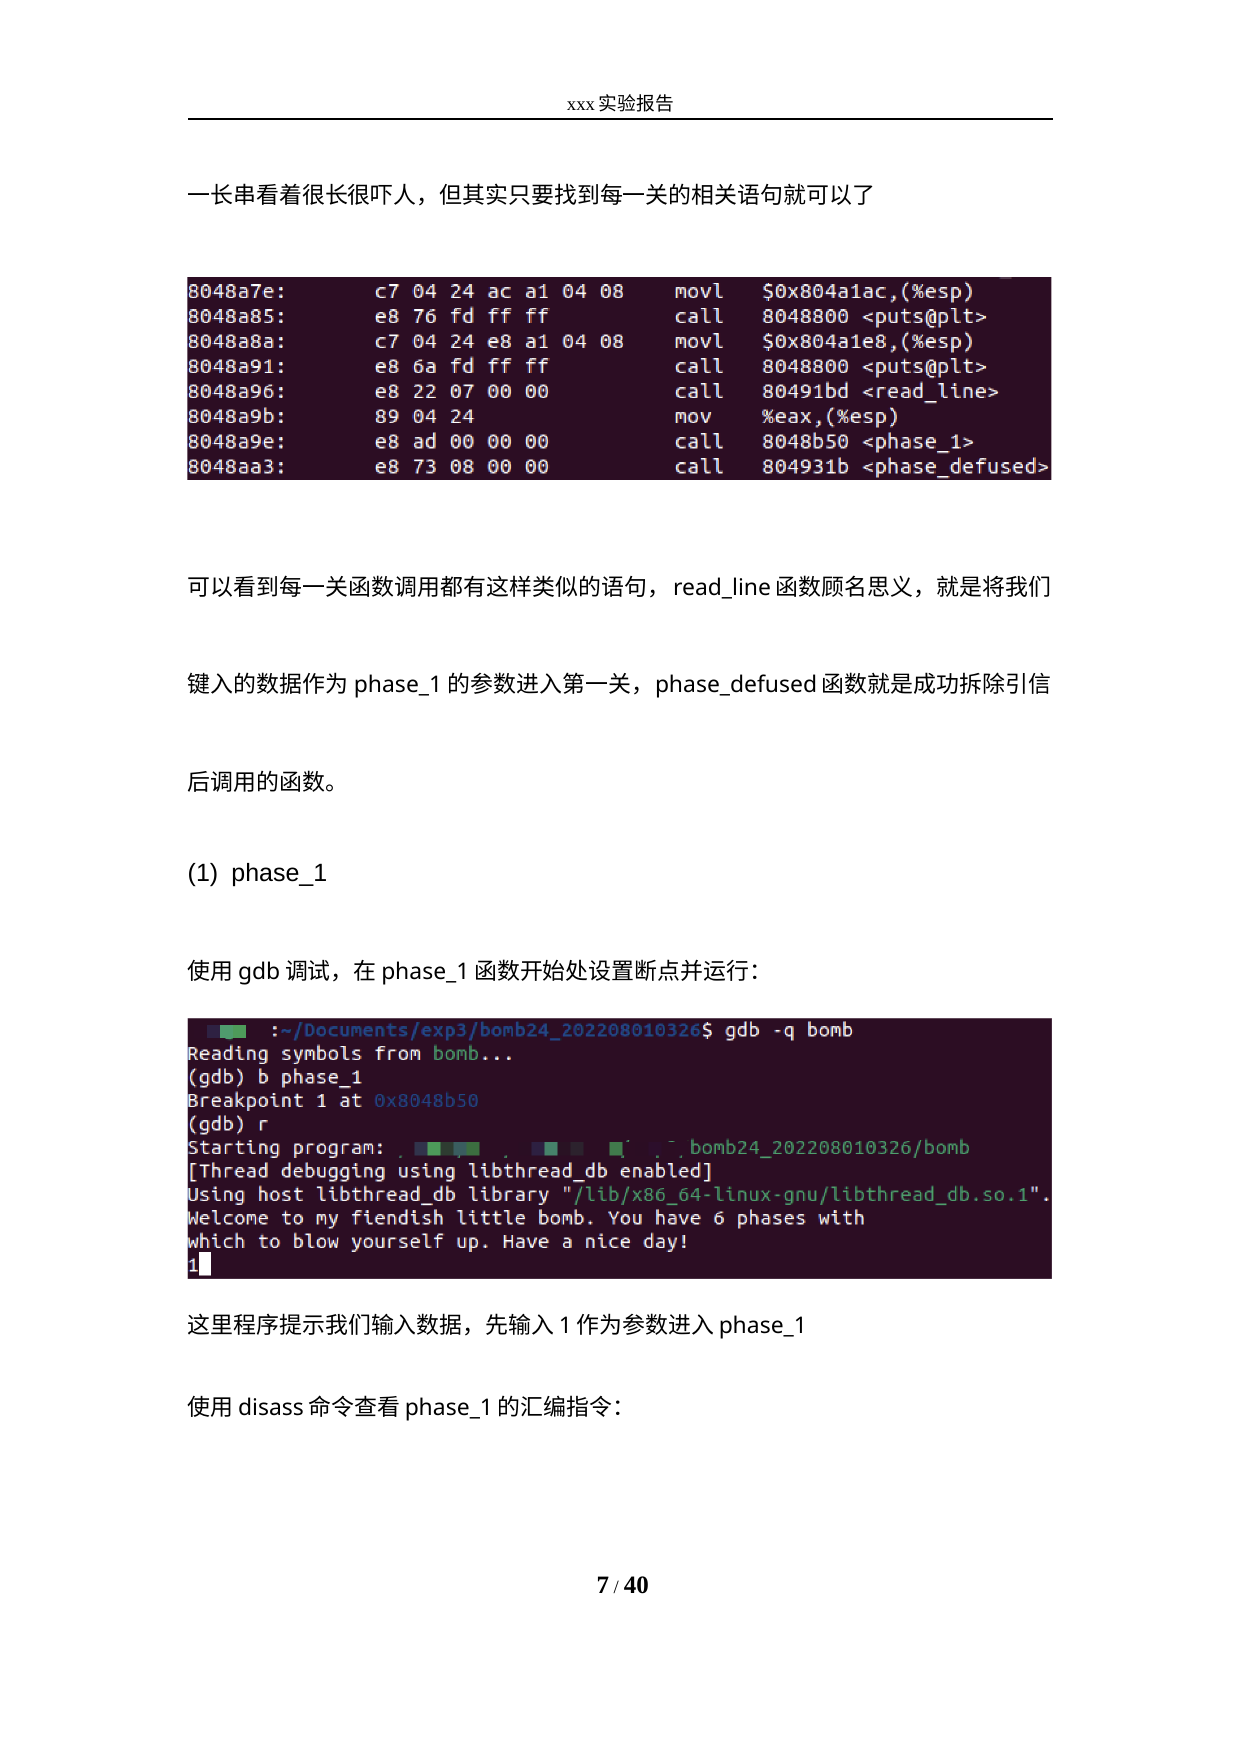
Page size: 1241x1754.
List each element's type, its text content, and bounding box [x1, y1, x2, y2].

text 使用gdb调试，在phase_1函数开始处设置断点并运行： [187, 937, 1053, 1002]
subtitle phase_1 [187, 857, 1053, 889]
text 这里程序提示我们输入数据，先输入1作为参数进入phase_1 [187, 1291, 1053, 1356]
picture [187, 277, 1052, 480]
text 可以看到每一关函数调用都有这样类似的语句，read_line函数顾名思义，就是将我们键入的数据作为phase_1的参数进入第一关，phase_defused函数就是成功拆除引信后调用的函数。 [187, 553, 1053, 813]
text 使用disass命令查看phase_1的汇编指令： [187, 1373, 1053, 1438]
picture [187, 1018, 1052, 1279]
subtitle 一长串看着很长很吓人，但其实只要找到每一关的相关语句就可以了 [187, 161, 1053, 226]
